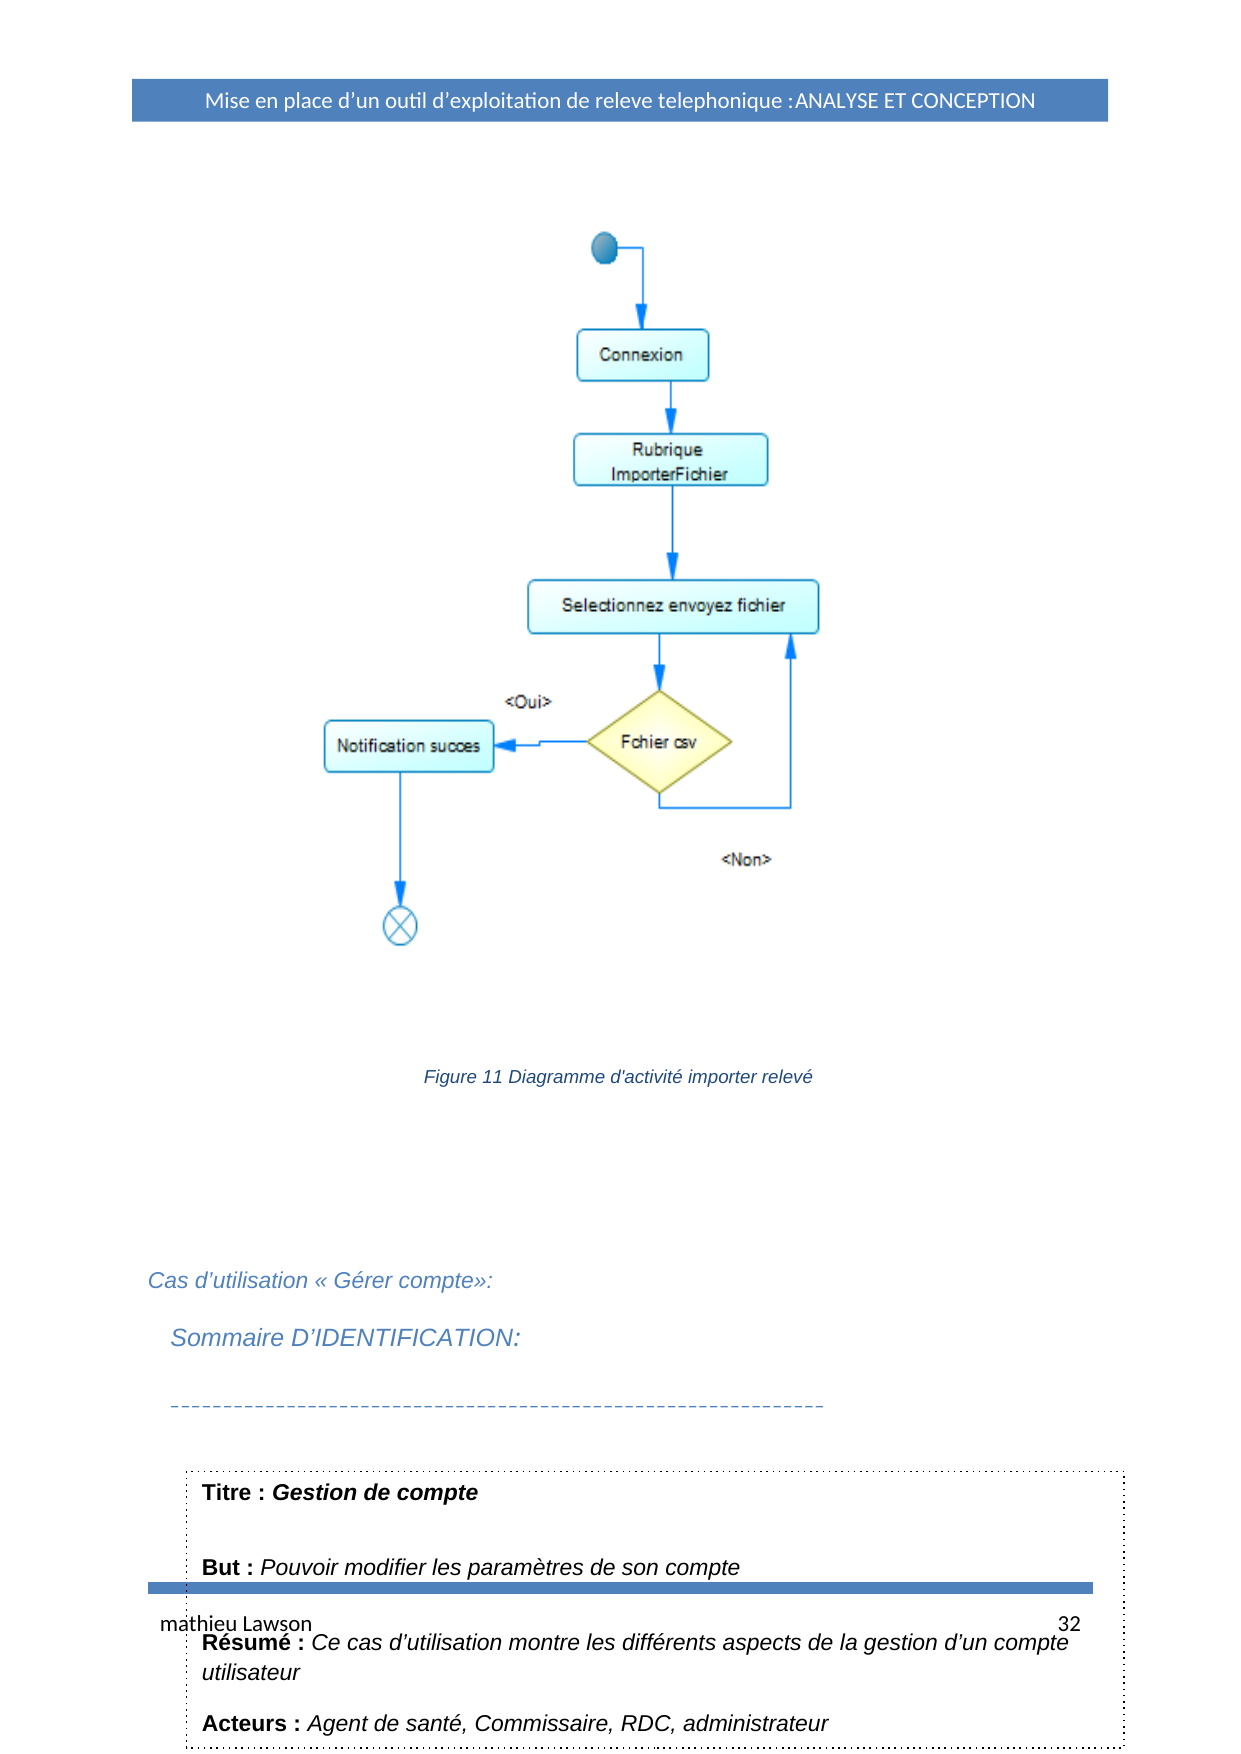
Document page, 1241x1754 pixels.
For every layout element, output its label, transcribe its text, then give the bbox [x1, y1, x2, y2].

picture [147, 179, 1197, 1041]
text Cas d’utilisation « Gérer compte»: [148, 1267, 1093, 1293]
text Figure 11 Diagramme d'activité importer relevé [148, 1066, 1093, 1087]
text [170, 1380, 1093, 1410]
text Sommaire D’IDENTIFICATION: [170, 1320, 1093, 1354]
